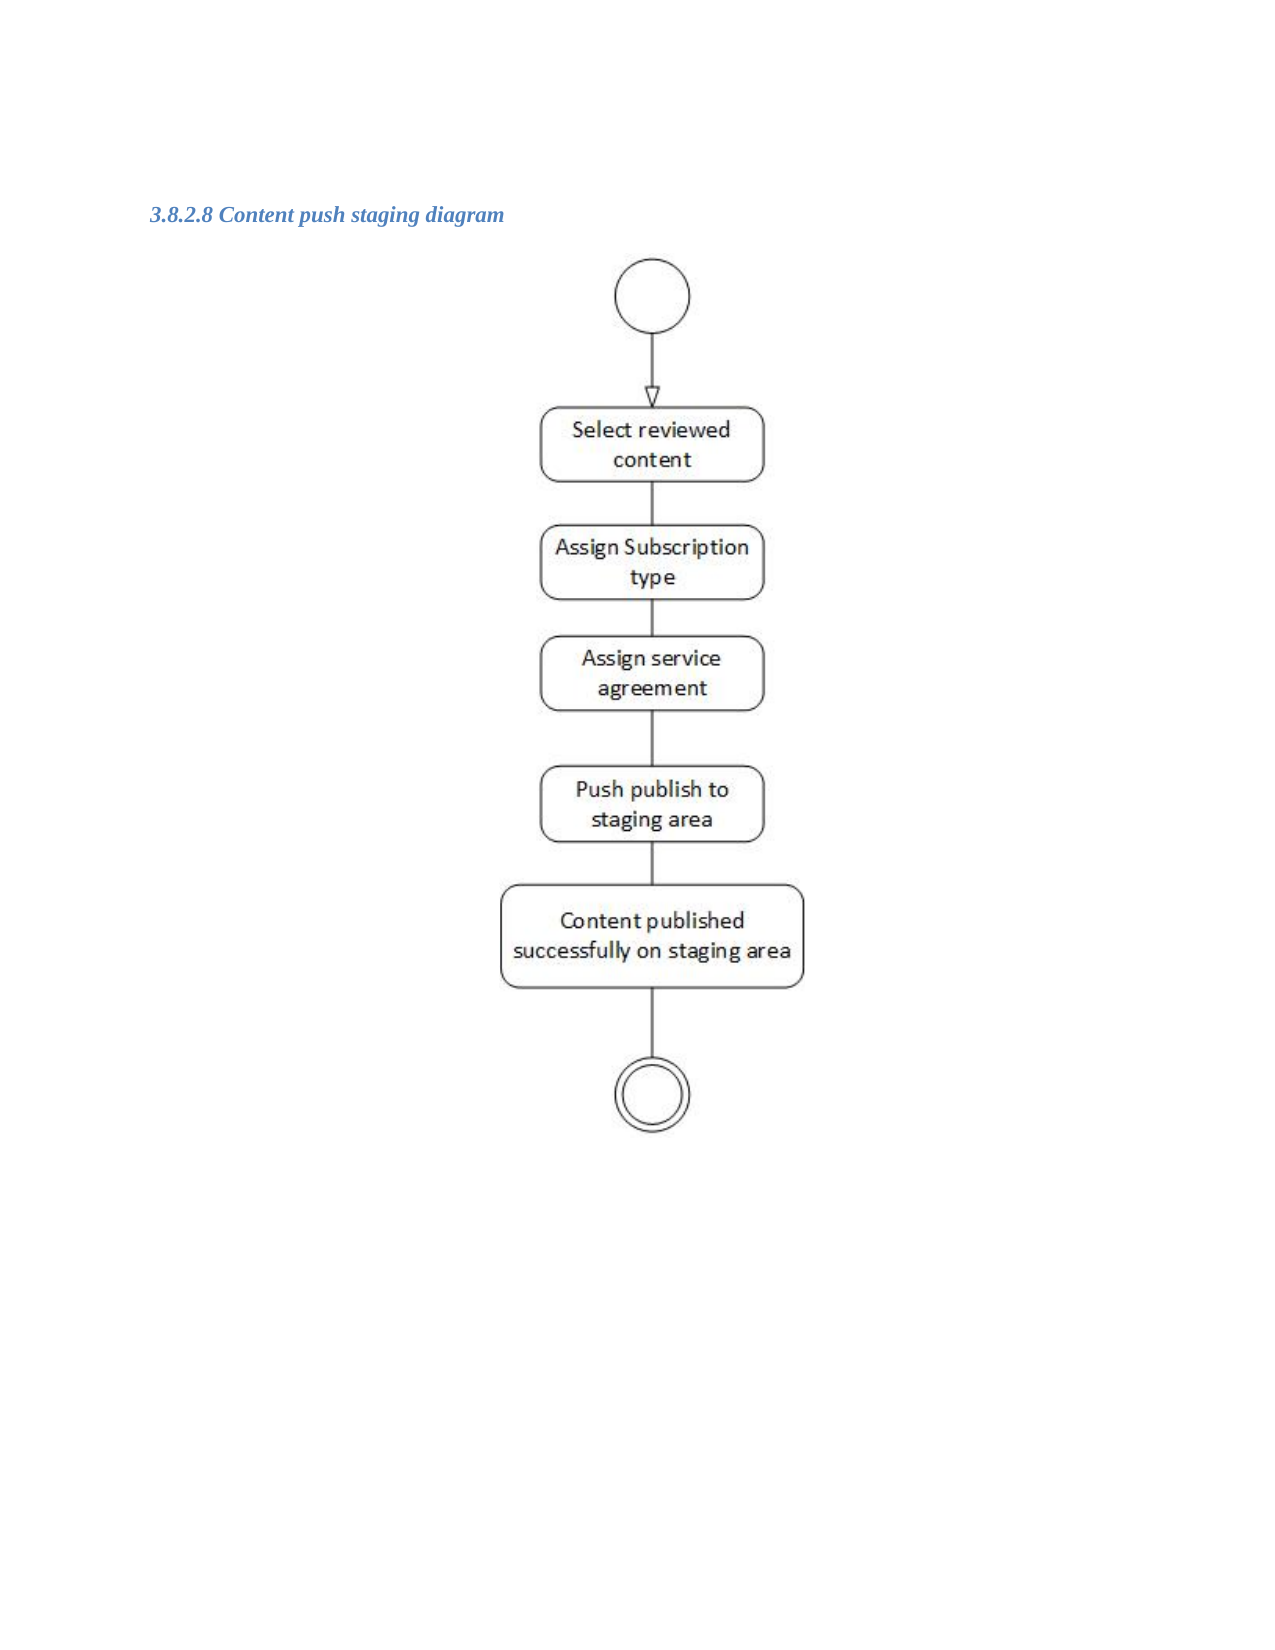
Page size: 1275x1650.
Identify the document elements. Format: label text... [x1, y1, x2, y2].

subtitle 3.8.2.8 Content push staging diagram [150, 201, 1125, 227]
picture [499, 253, 805, 1138]
